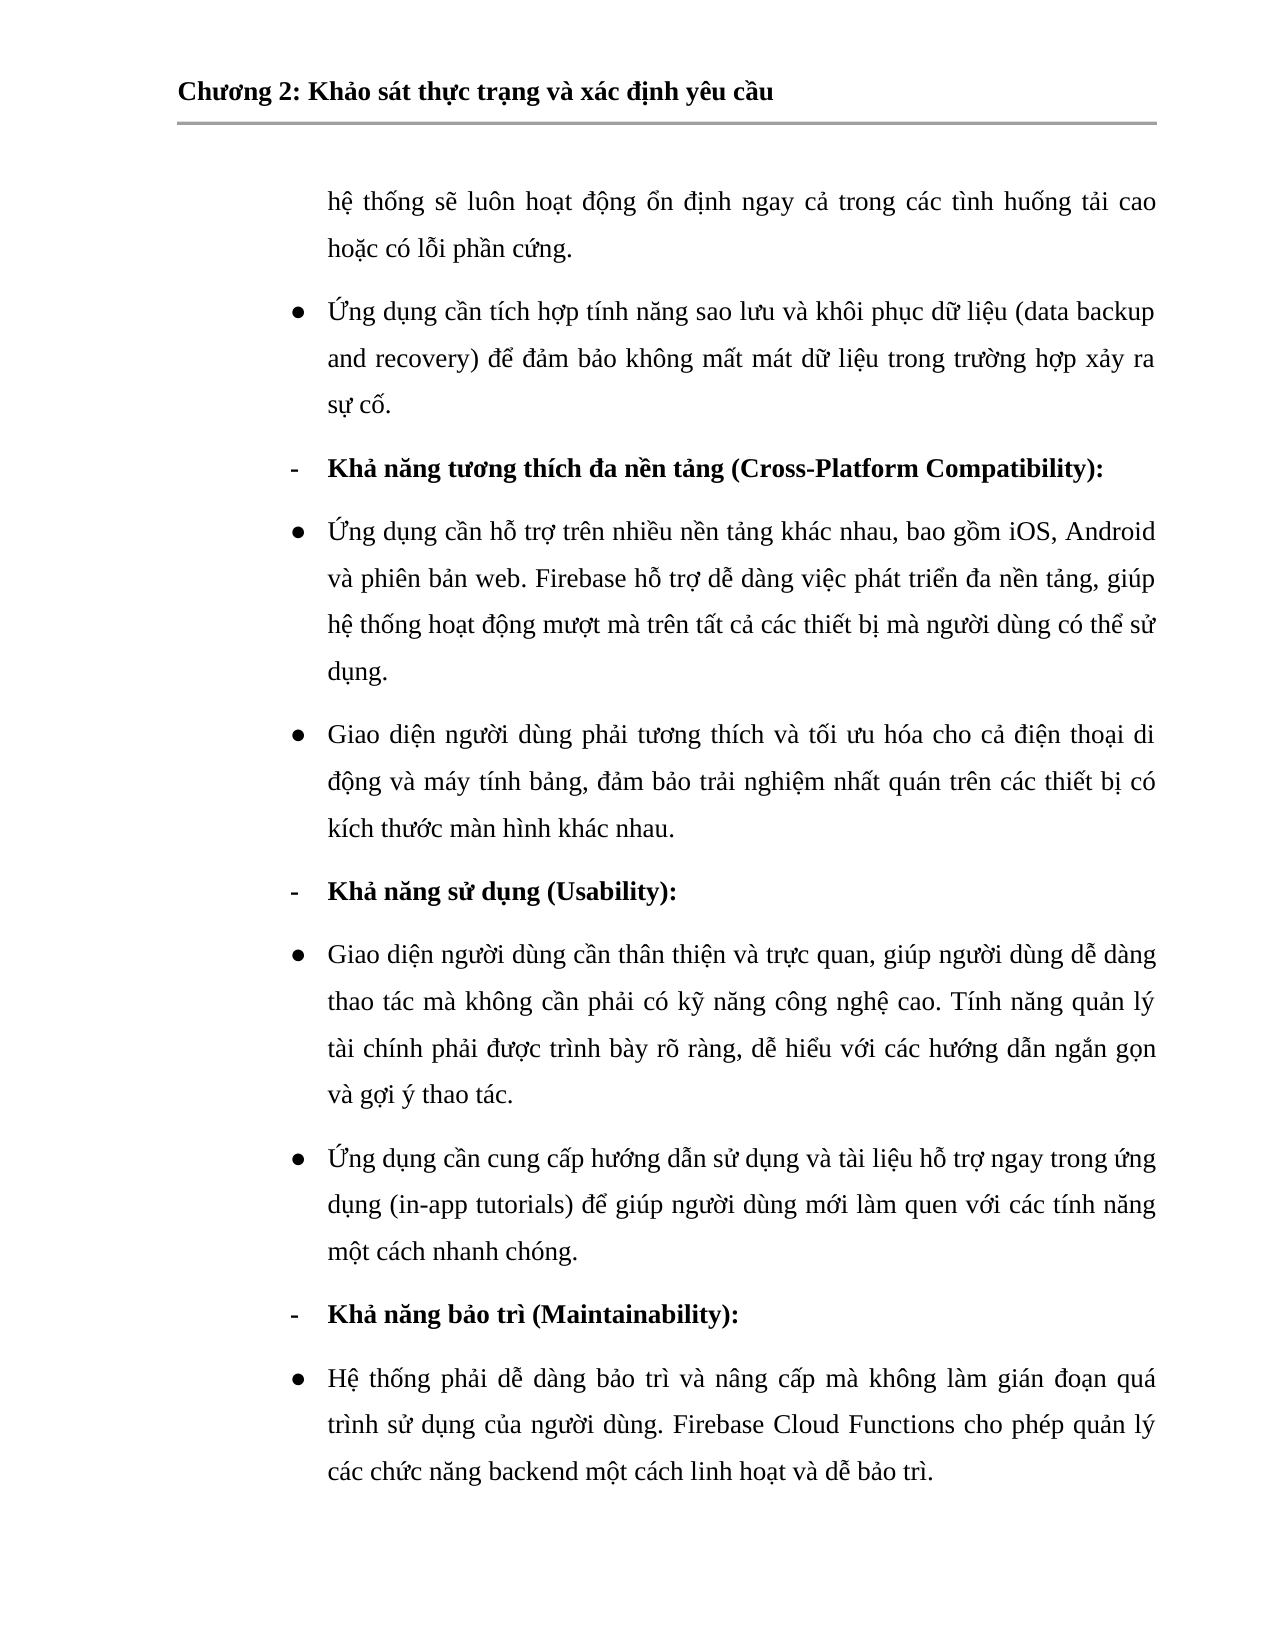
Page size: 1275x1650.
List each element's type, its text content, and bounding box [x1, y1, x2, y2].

list Giao diện người dùng phải tương thích và tối ưu hóa cho cả điện thoại di động và máy tính bảng, đảm bảo trải nghiệm nhất quán trên các thiết bị có kích thước màn hình khác nhau. [290, 718, 1157, 843]
list Giao diện người dùng cần thân thiện và trực quan, giúp người dùng dễ dàng thao tác mà không cần phải có kỹ năng công nghệ cao. Tính năng quản lý tài chính phải được trình bày rõ ràng, dễ hiểu với các hướng dẫn ngắn gọn và gợi ý thao tác. [290, 938, 1157, 1109]
list Ứng dụng cần tích hợp tính năng sao lưu và khôi phục dữ liệu (data backup and recovery) để đảm bảo không mất mát dữ liệu trong trường hợp xảy ra sự cố. [290, 295, 1157, 419]
list Ứng dụng cần hỗ trợ trên nhiều nền tảng khác nhau, bao gồm iOS, Android và phiên bản web. Firebase hỗ trợ dễ dàng việc phát triển đa nền tảng, giúp hệ thống hoạt động mượt mà trên tất cả các thiết bị mà người dùng có thể sử dụng. [290, 515, 1157, 686]
list Hệ thống phải dễ dàng bảo trì và nâng cấp mà không làm gián đoạn quá trình sử dụng của người dùng. Firebase Cloud Functions cho phép quản lý các chức năng backend một cách linh hoạt và dễ bảo trì. [290, 1362, 1157, 1486]
list Ứng dụng cần cung cấp hướng dẫn sử dụng và tài liệu hỗ trợ ngay trong ứng dụng (in-app tutorials) để giúp người dùng mới làm quen với các tính năng một cách nhanh chóng. [290, 1142, 1157, 1266]
list Khả năng bảo trì (Maintainability): [290, 1298, 1157, 1329]
list Khả năng sử dụng (Usability): [290, 875, 1157, 906]
list Khả năng tương thích đa nền tảng (Cross-Platform Compatibility): [290, 452, 1157, 483]
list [290, 185, 1157, 263]
